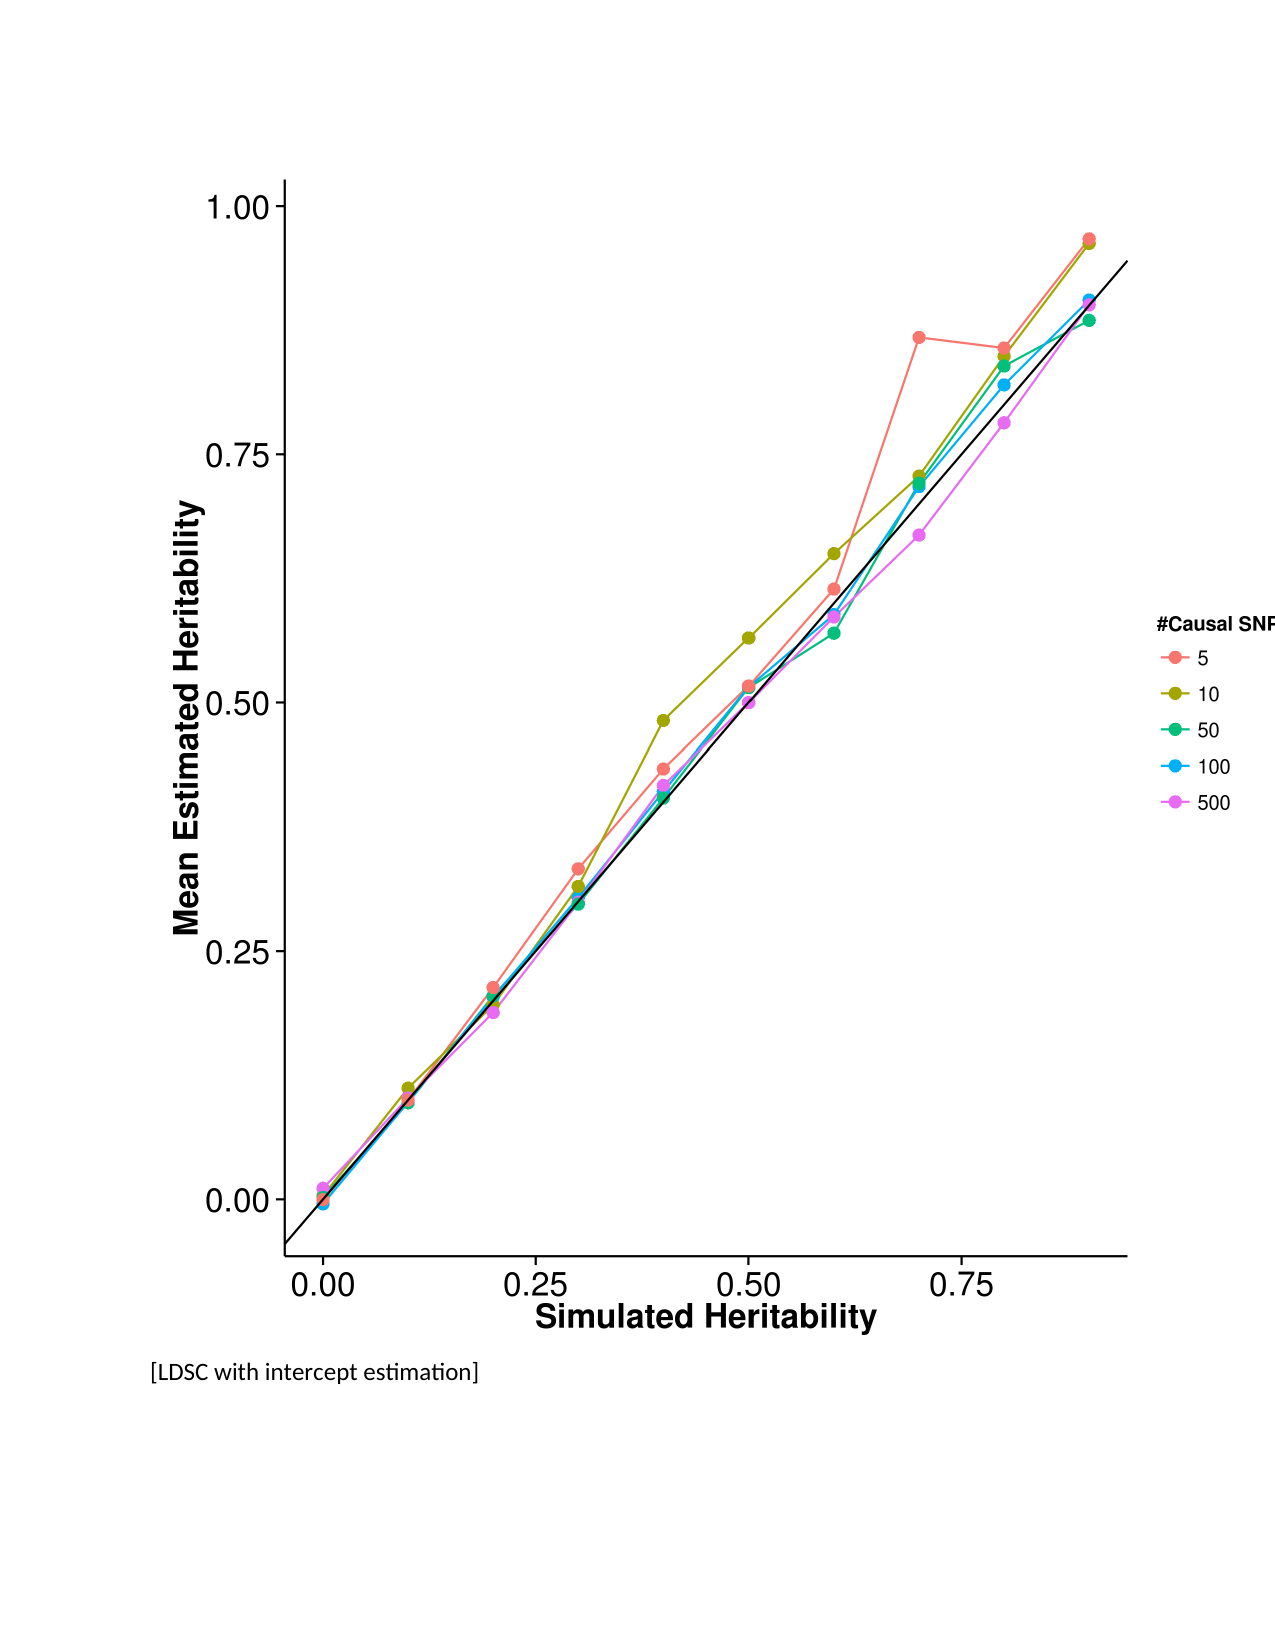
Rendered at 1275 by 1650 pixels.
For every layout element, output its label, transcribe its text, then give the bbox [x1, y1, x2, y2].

picture [150, 150, 1275, 1350]
text [LDSC with fix intercept] [LDSC with intercept estimation] [150, 1350, 1125, 1387]
